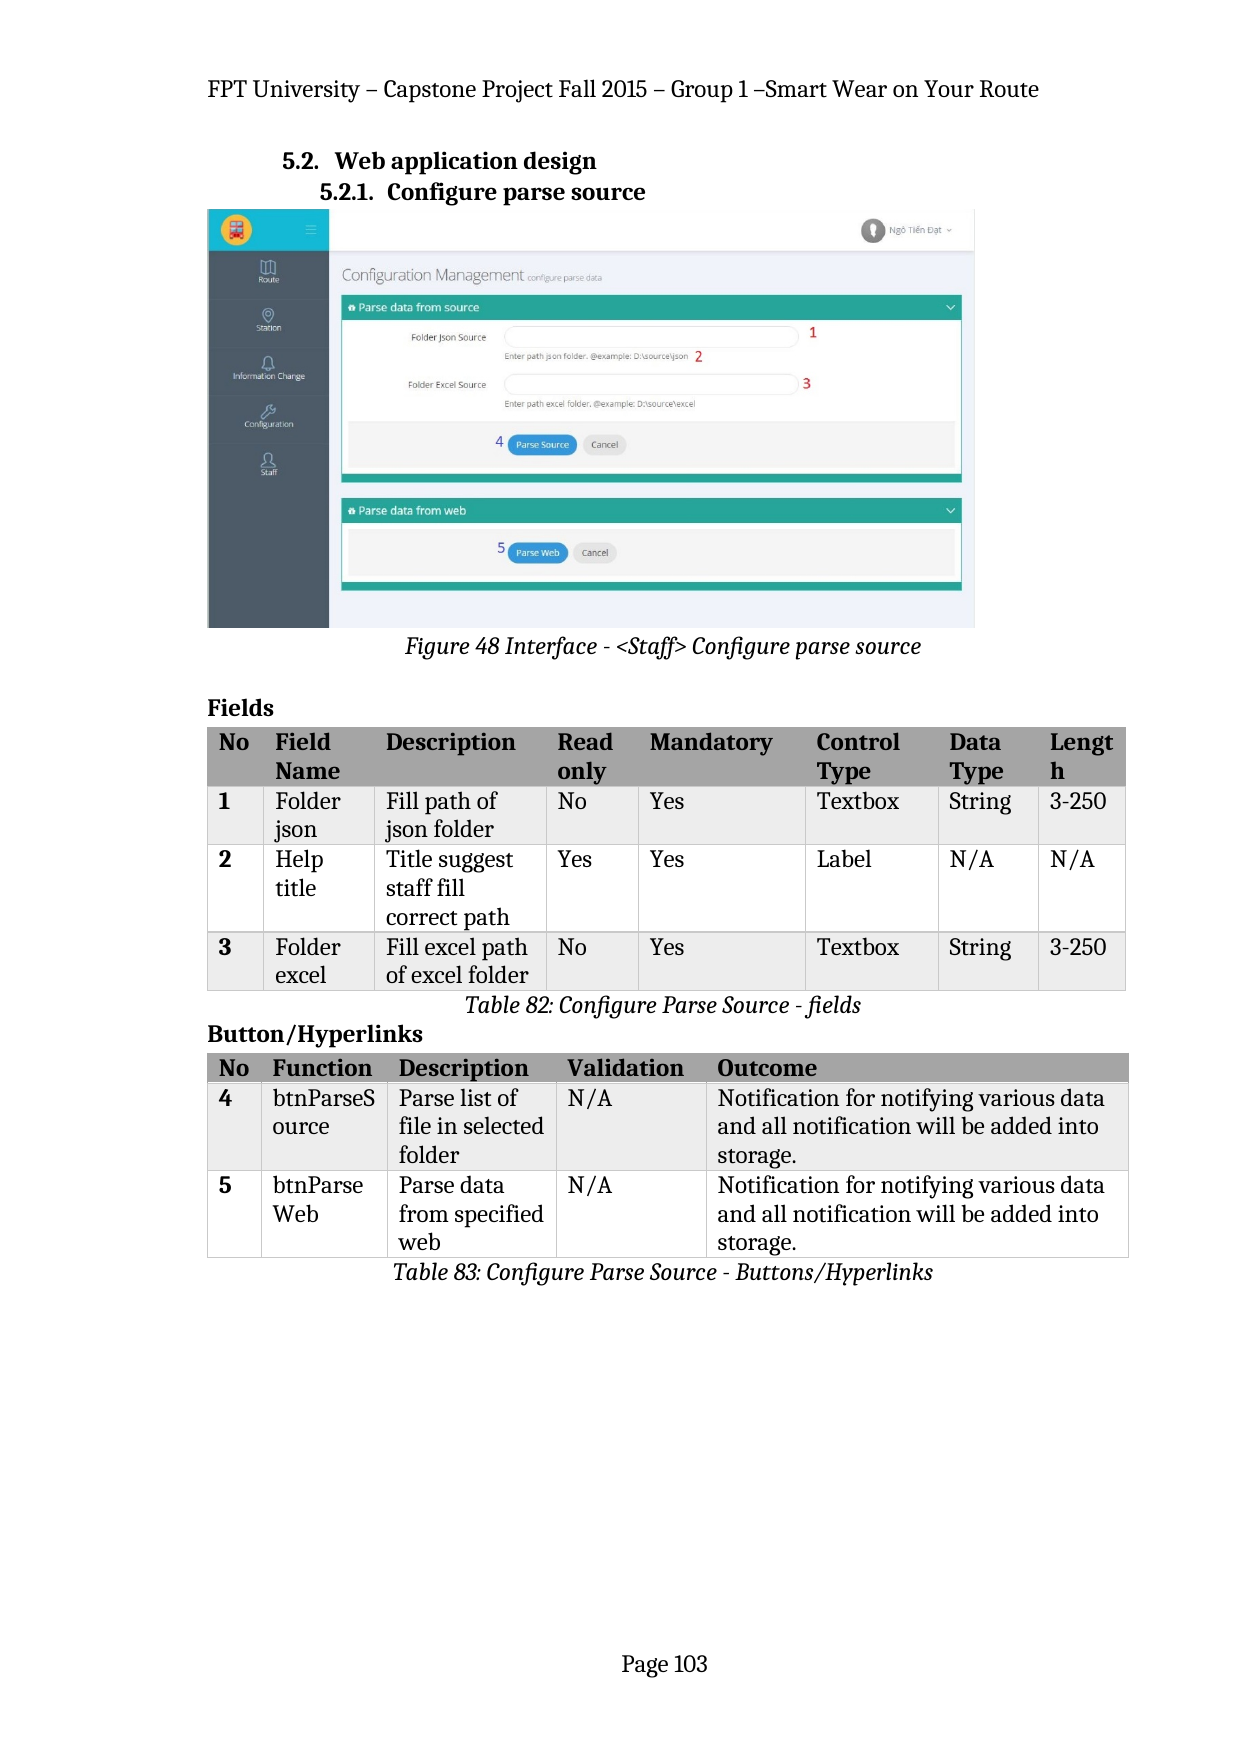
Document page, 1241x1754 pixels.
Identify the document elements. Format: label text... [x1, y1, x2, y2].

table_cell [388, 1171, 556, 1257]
subtitle Web application design [282, 147, 1122, 176]
picture [207, 209, 975, 628]
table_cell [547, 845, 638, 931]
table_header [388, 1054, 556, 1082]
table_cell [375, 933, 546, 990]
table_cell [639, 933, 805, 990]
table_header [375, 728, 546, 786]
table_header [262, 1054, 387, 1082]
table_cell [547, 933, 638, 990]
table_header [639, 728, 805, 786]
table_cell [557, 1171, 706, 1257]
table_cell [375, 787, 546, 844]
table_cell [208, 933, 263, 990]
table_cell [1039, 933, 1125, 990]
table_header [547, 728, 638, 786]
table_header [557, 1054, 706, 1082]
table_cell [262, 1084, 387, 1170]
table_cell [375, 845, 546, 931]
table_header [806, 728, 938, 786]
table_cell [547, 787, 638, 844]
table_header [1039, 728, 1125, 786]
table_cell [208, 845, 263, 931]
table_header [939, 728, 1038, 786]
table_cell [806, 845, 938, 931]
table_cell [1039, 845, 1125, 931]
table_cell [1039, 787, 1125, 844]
text Fields [207, 694, 1122, 723]
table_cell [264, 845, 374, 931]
text Button/Hyperlinks [207, 1020, 1122, 1048]
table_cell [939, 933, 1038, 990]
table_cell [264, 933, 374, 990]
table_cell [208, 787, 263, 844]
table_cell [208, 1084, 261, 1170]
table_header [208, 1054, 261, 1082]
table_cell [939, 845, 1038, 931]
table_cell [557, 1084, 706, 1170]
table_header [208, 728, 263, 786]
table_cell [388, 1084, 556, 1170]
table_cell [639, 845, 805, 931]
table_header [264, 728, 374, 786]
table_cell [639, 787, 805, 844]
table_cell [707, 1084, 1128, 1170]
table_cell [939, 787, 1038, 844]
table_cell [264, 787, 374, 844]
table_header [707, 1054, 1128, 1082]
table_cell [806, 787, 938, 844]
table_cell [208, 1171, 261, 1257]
subtitle Configure parse source [319, 178, 1122, 207]
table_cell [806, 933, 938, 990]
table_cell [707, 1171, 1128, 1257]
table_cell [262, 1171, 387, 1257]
